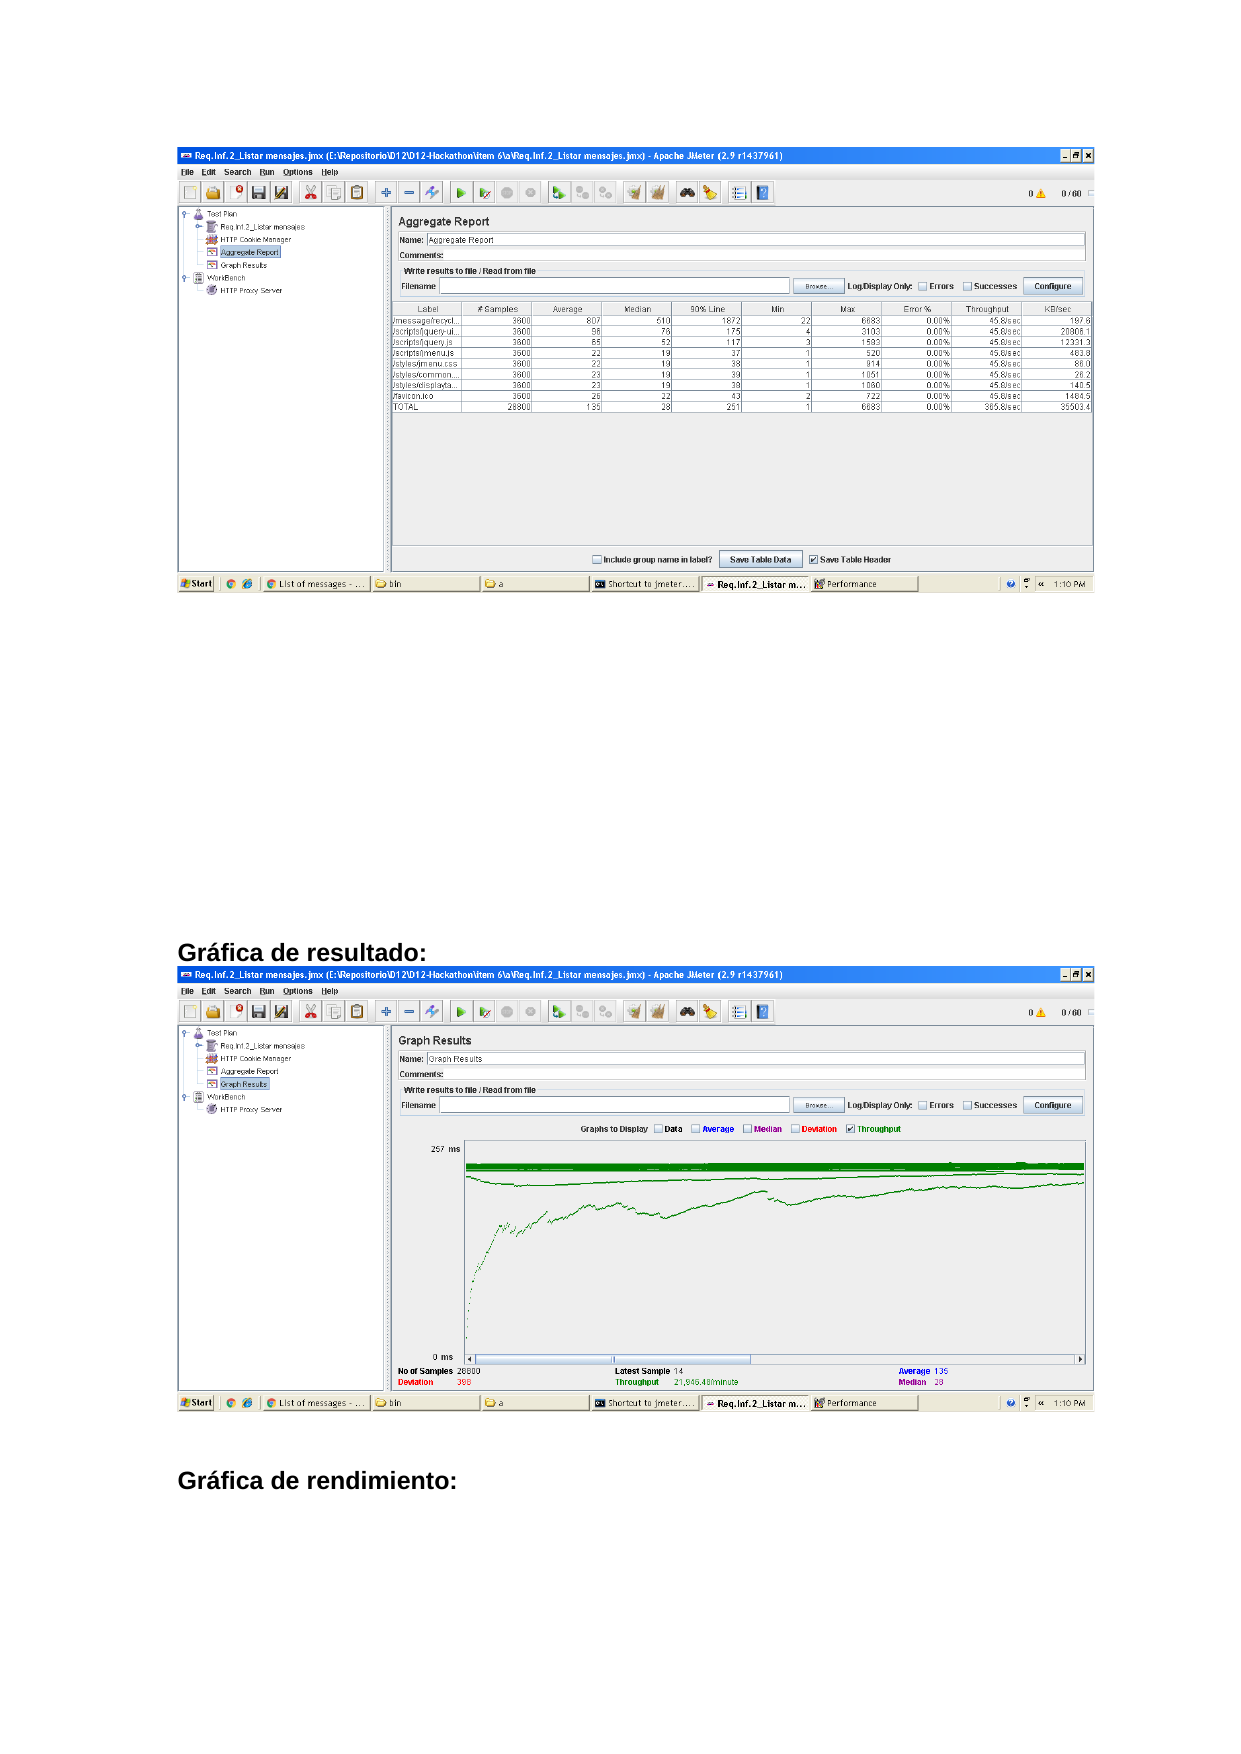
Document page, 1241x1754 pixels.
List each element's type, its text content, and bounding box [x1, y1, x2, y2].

text Gráfica de resultado: [177, 938, 1063, 966]
picture [177, 147, 1095, 593]
text Gráfica de rendimiento: [177, 1466, 1063, 1494]
picture [177, 966, 1095, 1412]
